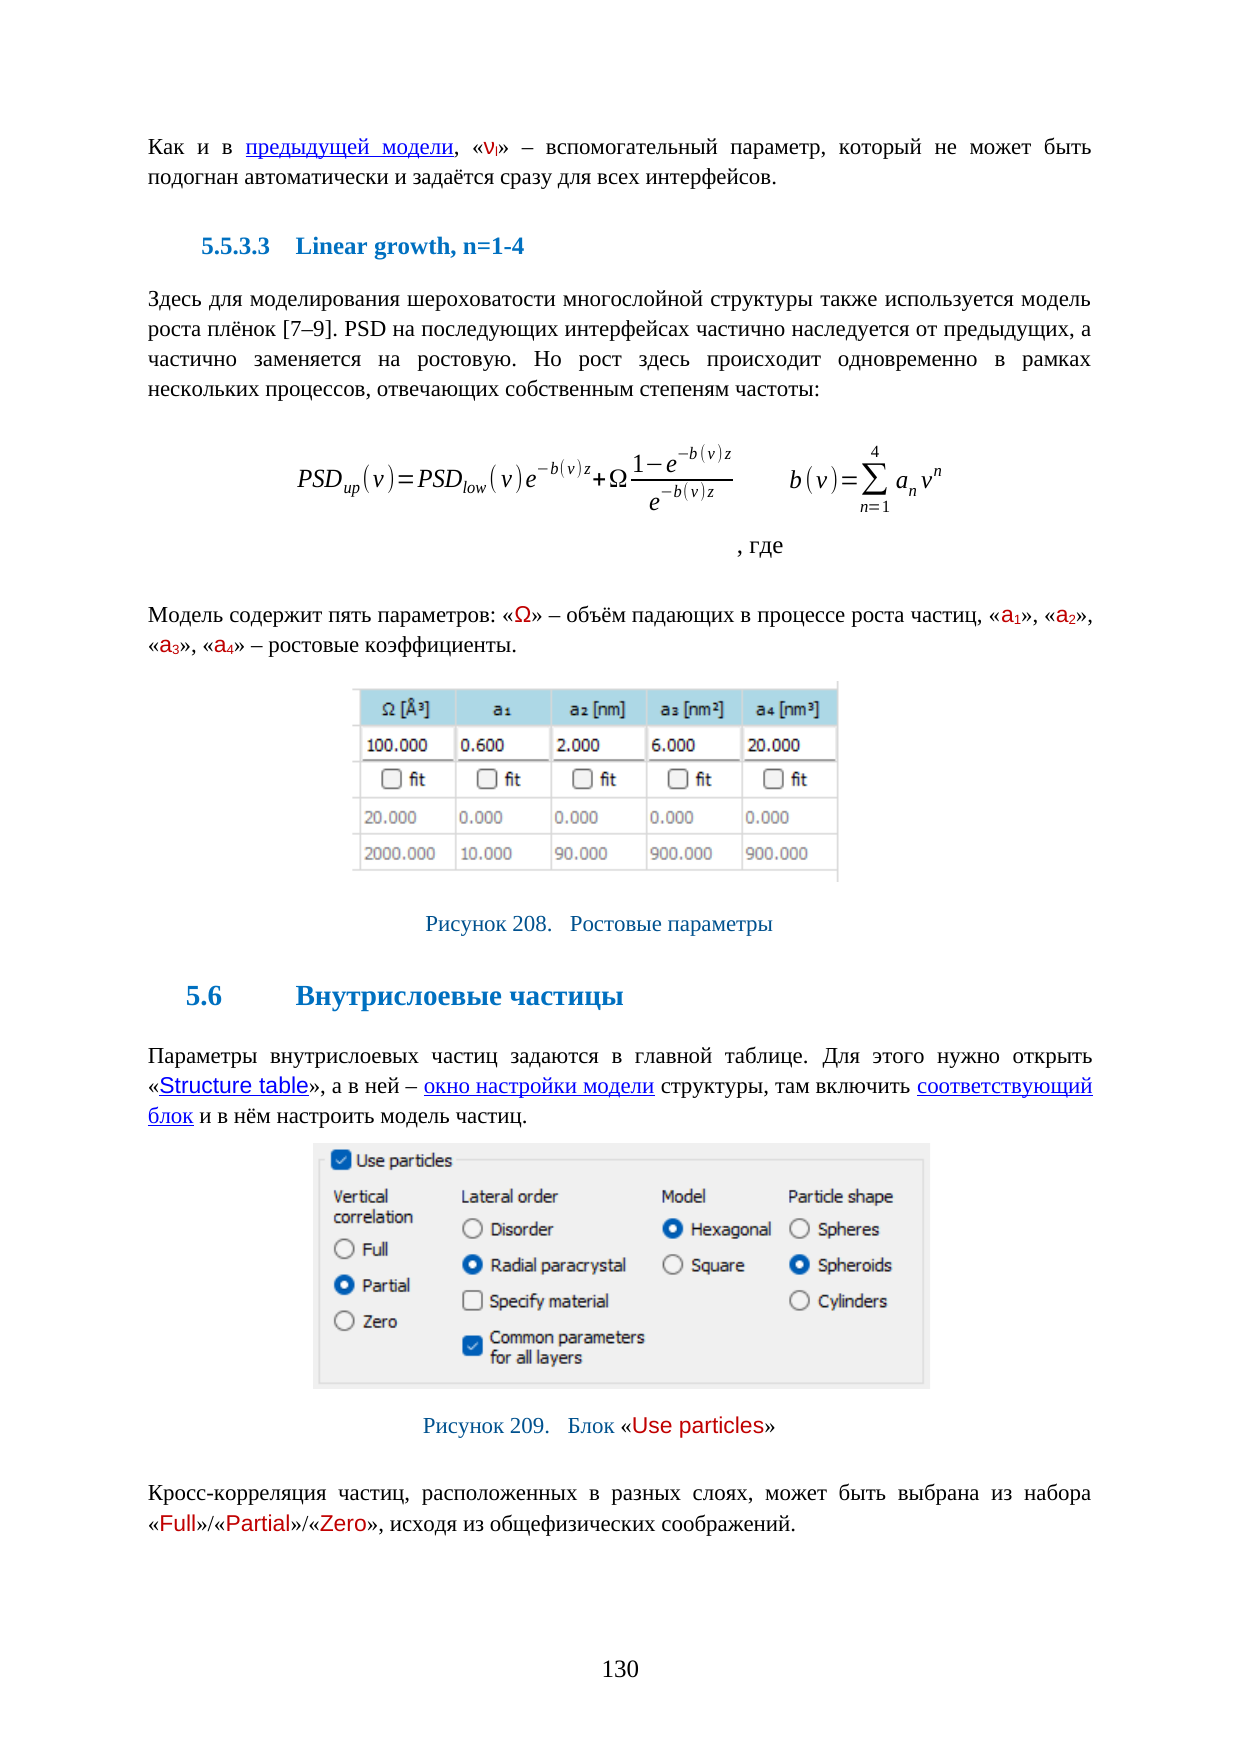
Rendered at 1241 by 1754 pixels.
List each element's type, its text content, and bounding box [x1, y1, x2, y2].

text Как и в предыдущей модели, «νl» – вспомогательный параметр, который не может быть подогнан автоматически и задаётся сразу для всех интерфейсов. [148, 133, 1093, 189]
text Модель содержит пять параметров: «Ω» – объём падающих в процессе роста частиц, «a1», «a2», «a3», «a4» – ростовые коэффициенты. [148, 601, 1093, 657]
picture [313, 1143, 931, 1389]
subtitle Linear growth, n=1-4 [201, 231, 1093, 260]
text Здесь для моделирования шероховатости многослойной структуры также используется модель роста плёнок [7–9]. PSD на последующих интерфейсах частично наследуется от предыдущих, а частично заменяется на ростовую. Но рост здесь происходит одновременно в рамках нескольких процессов, отвечающих собственным степеням частоты: [148, 285, 1093, 402]
subtitle Внутрислоевые частицы [155, 978, 1093, 1012]
text , где [148, 443, 1093, 559]
picture [352, 681, 845, 882]
text Кросс-корреляция частиц, расположенных в разных слоях, может быть выбрана из набора «Full»/«Partial»/«Zero», исходя из общефизических соображений. [148, 1479, 1093, 1536]
text Параметры внутрислоевых частиц задаются в главной таблице. Для этого нужно открыть «Structure table», а в ней – окно настройки модели структуры, там включить соответствующий блок и в нём настроить модель частиц. [148, 1042, 1093, 1128]
